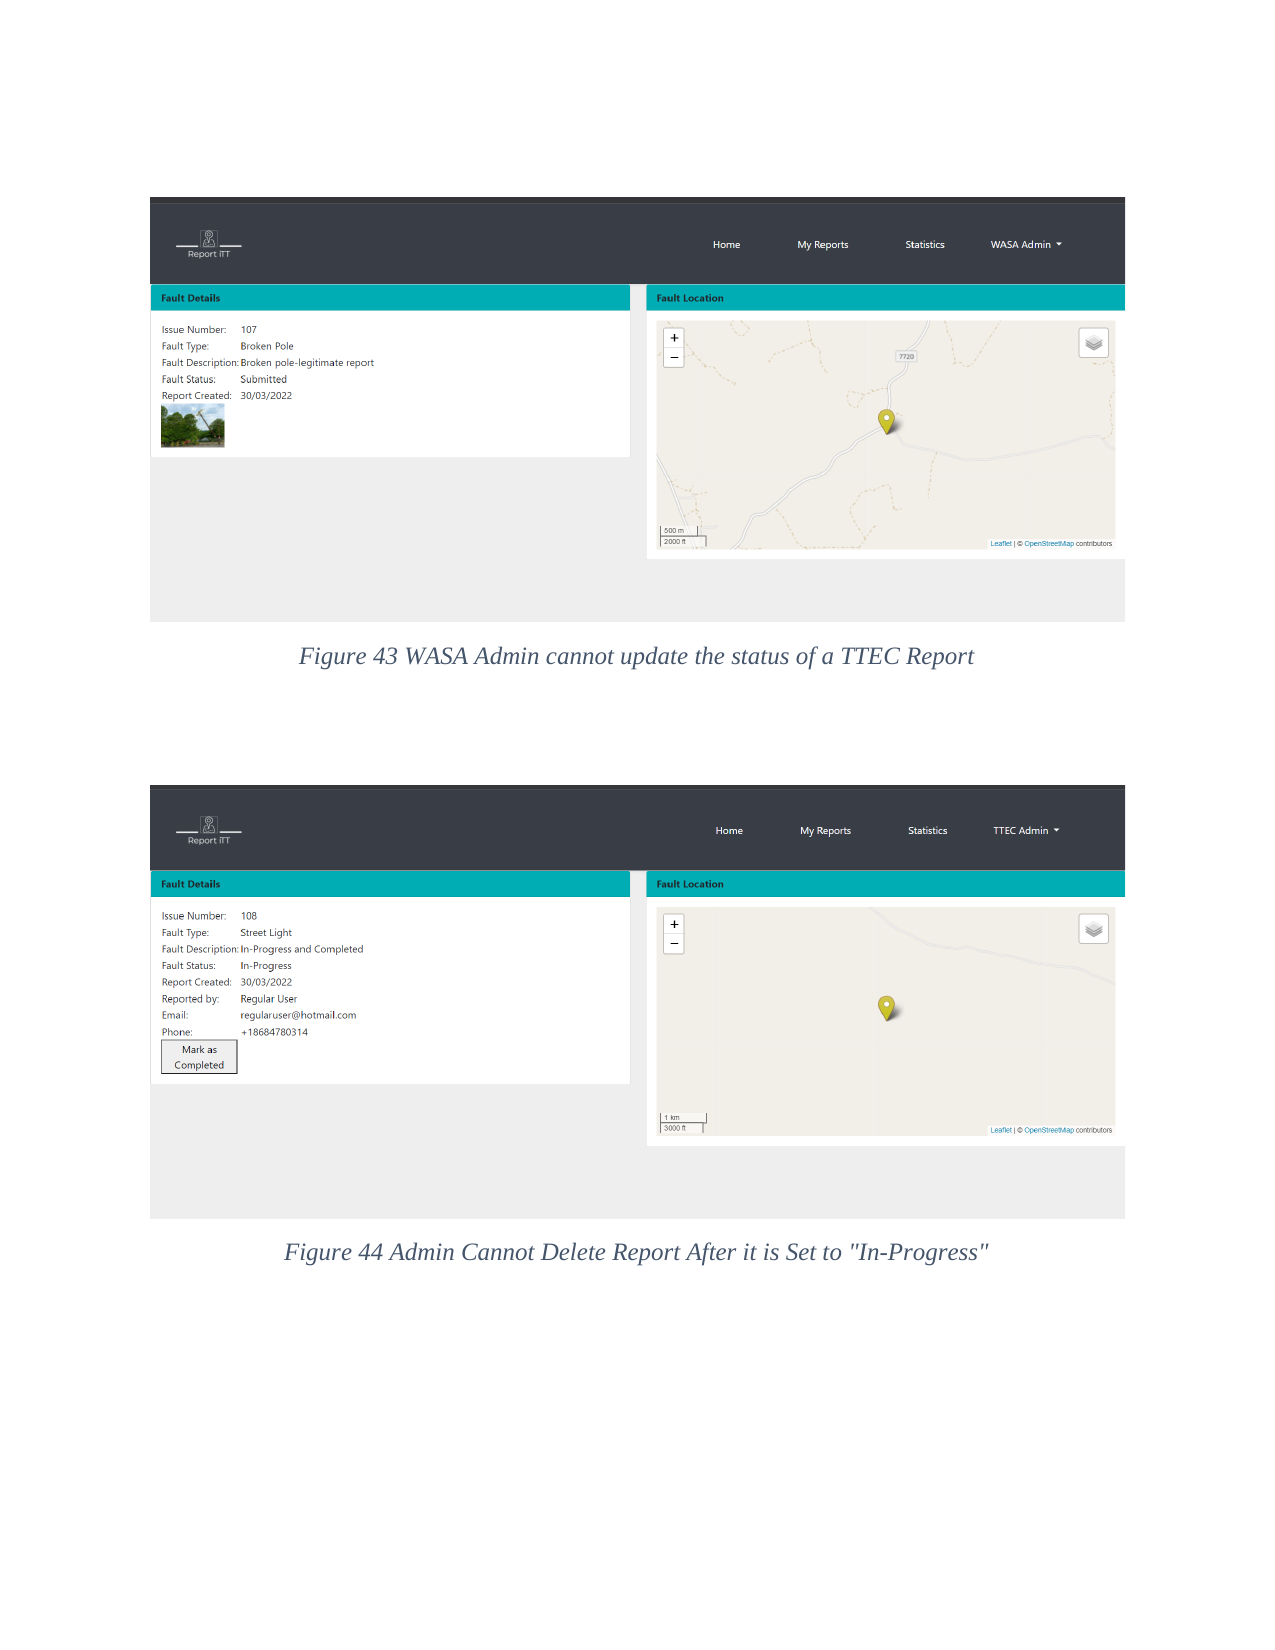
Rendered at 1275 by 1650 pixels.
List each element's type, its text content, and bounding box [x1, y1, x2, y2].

picture [150, 785, 1125, 1219]
text Figure 44 Admin Cannot Delete Report After it is Set to "In-Progress" [150, 1237, 1125, 1266]
text Figure 43 WASA Admin cannot update the status of a TTEC Report [150, 641, 1125, 669]
picture [150, 197, 1125, 622]
